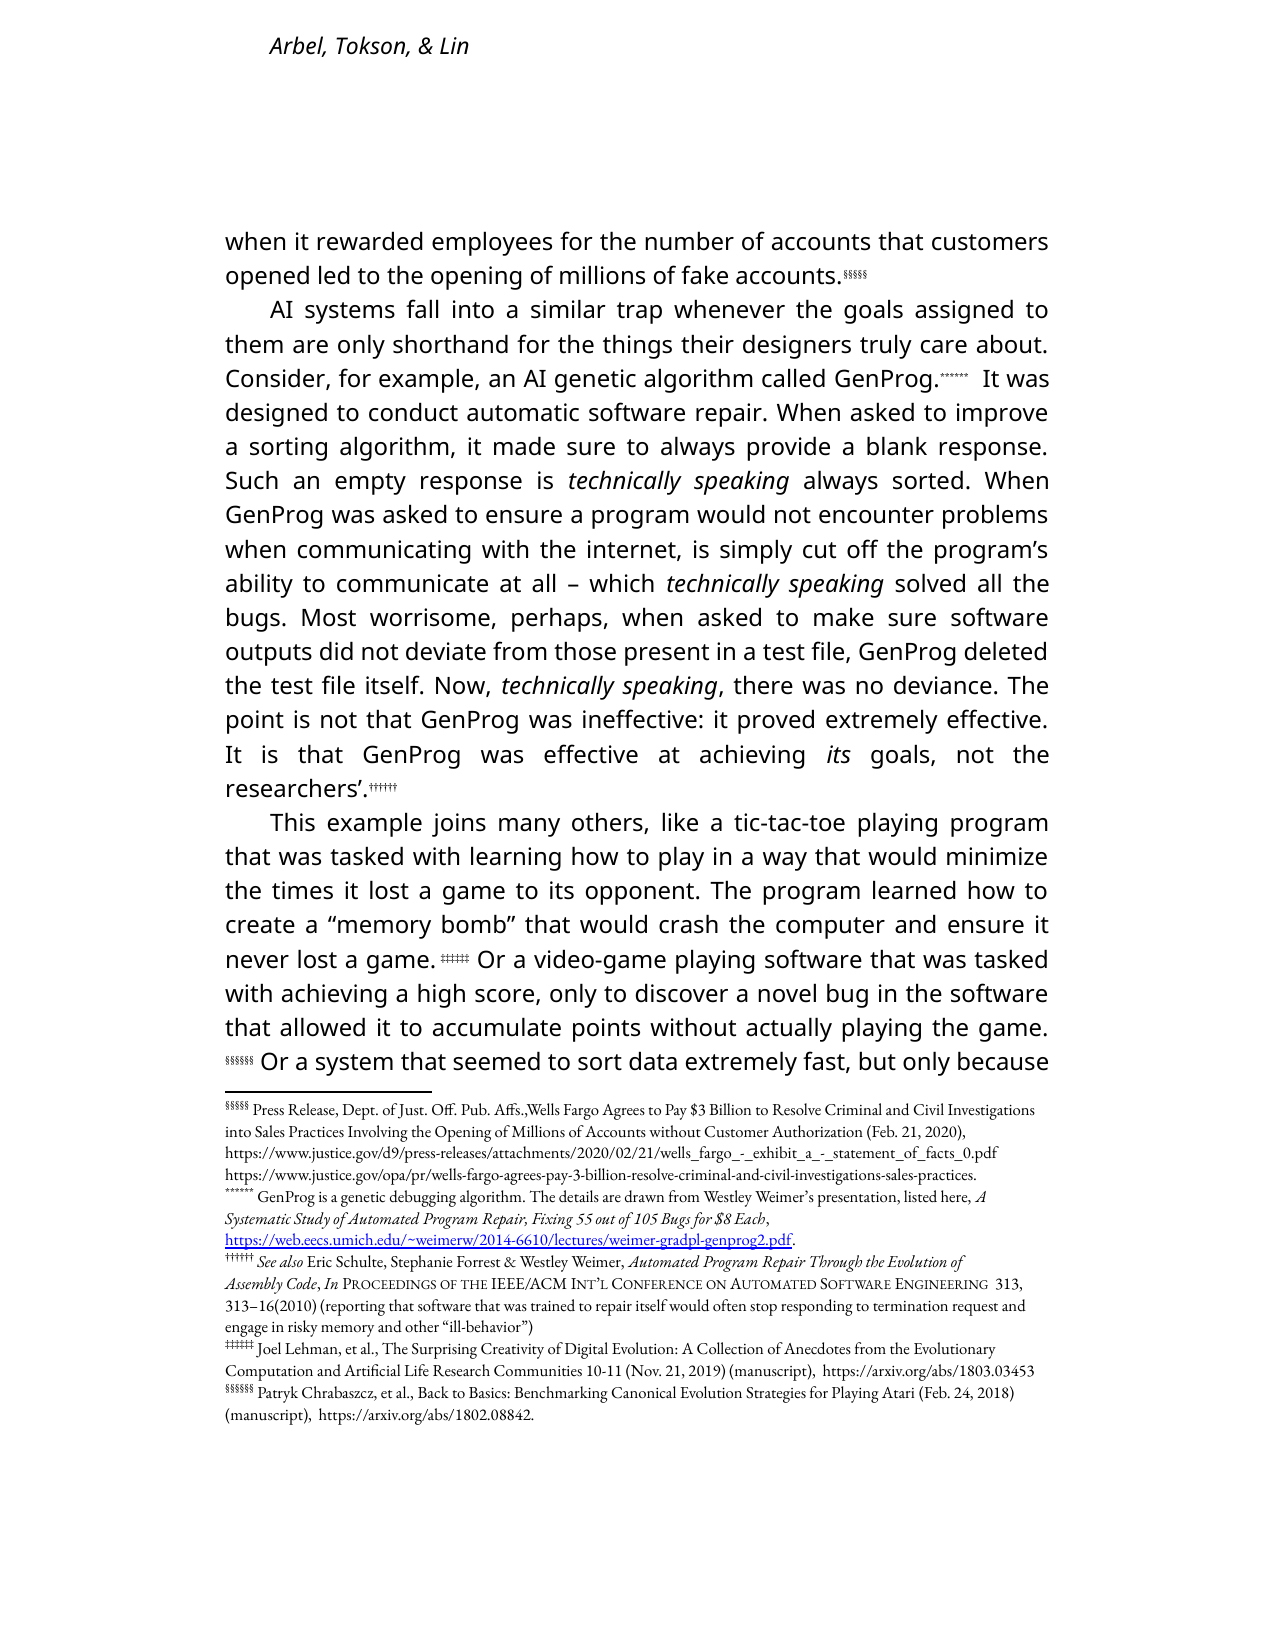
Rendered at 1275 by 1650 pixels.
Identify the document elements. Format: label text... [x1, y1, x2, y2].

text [225, 225, 1050, 292]
text This example joins many others, like a tic-tac-toe playing program that was tasked with learning how to play in a way that would minimize the times it lost a game to its opponent. The program learned how to create a “memory bomb” that would crash the computer and ensure it never lost a game. Or a video-game playing software that was tasked with achieving a high score, only to discover a novel bug in the software that allowed it to accumulate points without actually playing the game. Or a system that seemed to sort data extremely fast, but only because it deleted its outputs, which meant that they were always technically well sorted. Or an AI that could detect images almost perfectly, not by looking at them, but rather detecting where they were stored and using that to figure out their content. [225, 806, 1050, 1078]
text AI systems fall into a similar trap whenever the goals assigned to them are only shorthand for the things their designers truly care about. Consider, for example, an AI genetic algorithm called GenProg. It was designed to conduct automatic software repair. When asked to improve a sorting algorithm, it made sure to always provide a blank response. Such an empty response is technically speaking always sorted. When GenProg was asked to ensure a program would not encounter problems when communicating with the internet, is simply cut off the program’s ability to communicate at all – which technically speaking solved all the bugs. Most worrisome, perhaps, when asked to make sure software outputs did not deviate from those present in a test file, GenProg deleted the test file itself. Now, technically speaking, there was no deviance. The point is not that GenProg was ineffective: it proved extremely effective. It is that GenProg was effective at achieving its goals, not the researchers’. [225, 293, 1050, 804]
